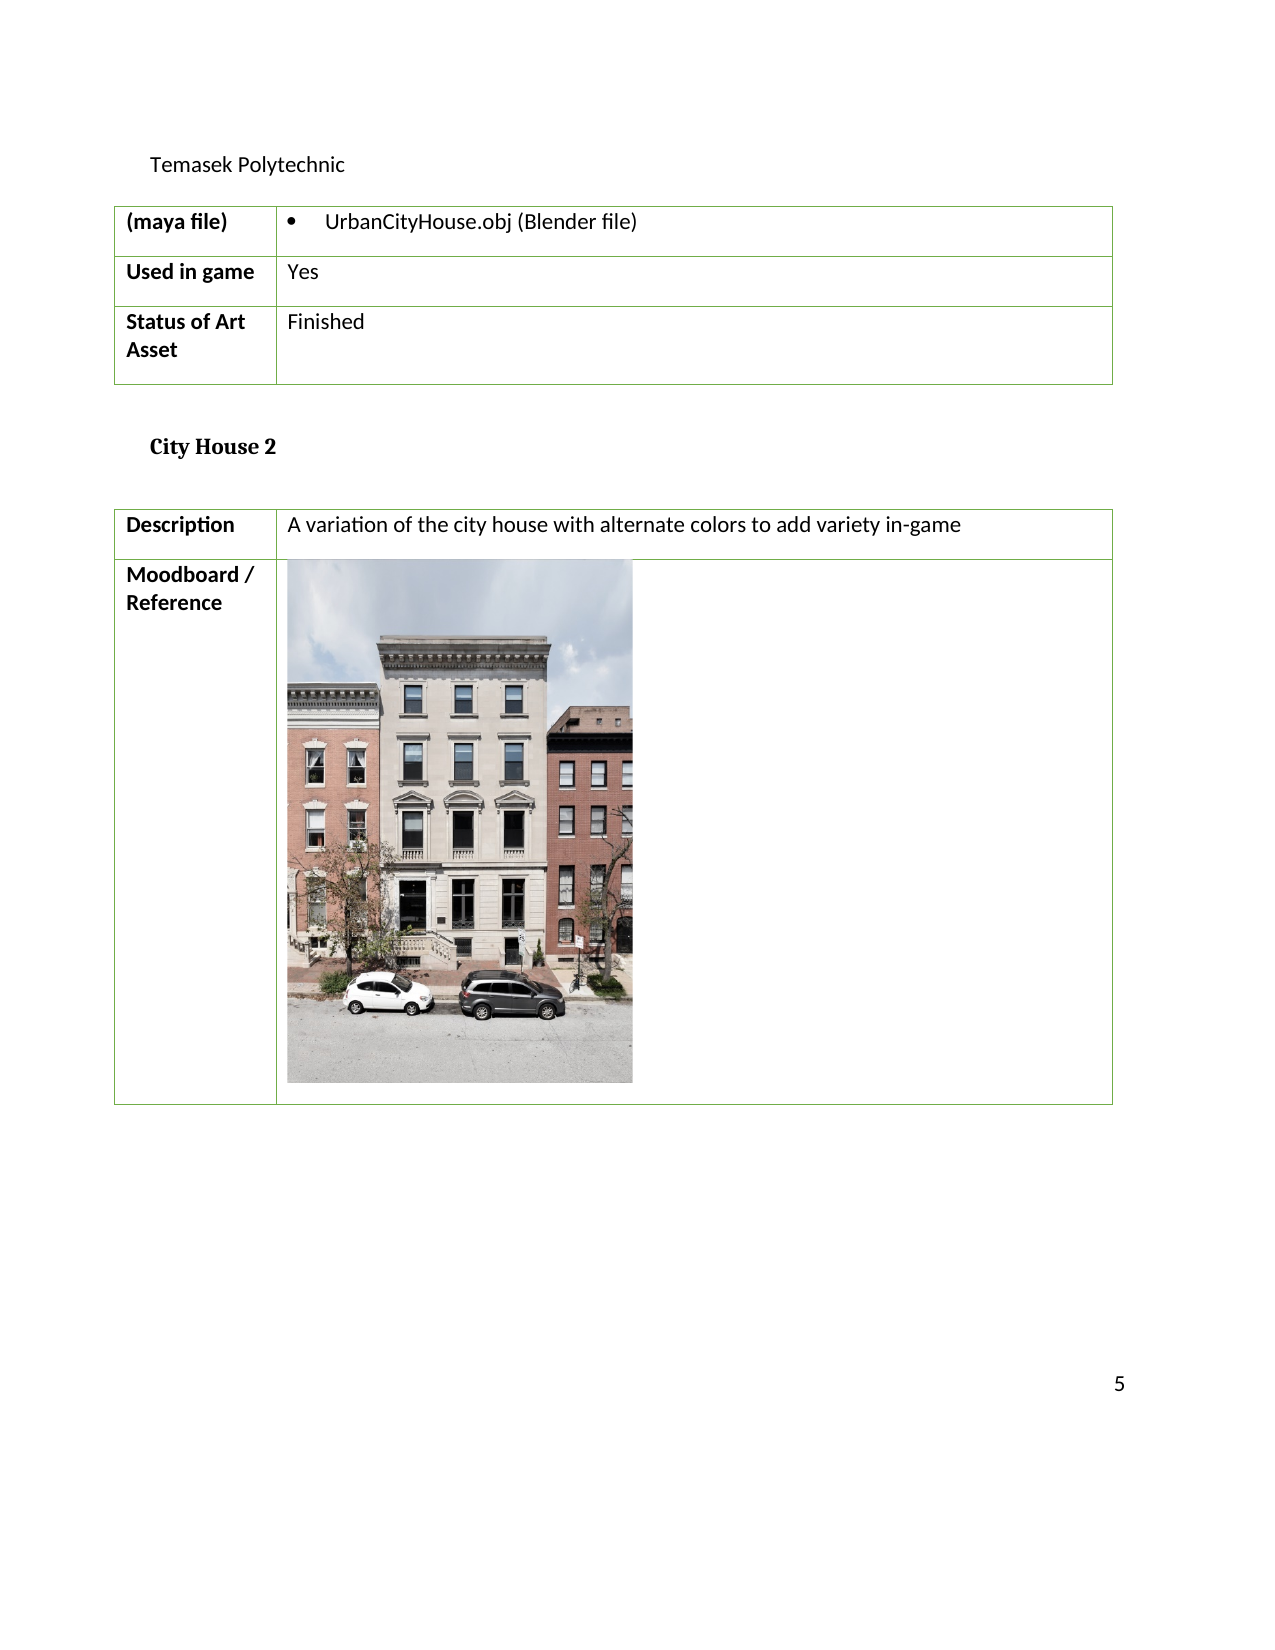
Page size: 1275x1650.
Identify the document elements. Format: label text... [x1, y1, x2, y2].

table_header Description [115, 510, 276, 559]
subtitle City House 2 [150, 434, 1125, 460]
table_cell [277, 207, 1112, 256]
table_header A variation of the city house with alternate colors to add variety in-game [277, 510, 1112, 559]
table_cell Used in game [115, 257, 276, 306]
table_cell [115, 207, 276, 256]
table_cell Yes [277, 257, 1112, 306]
table_cell Finished [277, 307, 1112, 384]
table_cell Moodboard / Reference [115, 560, 276, 1103]
table_cell [277, 560, 1112, 1103]
table_cell Status of Art Asset [115, 307, 276, 384]
picture [287, 559, 633, 1083]
